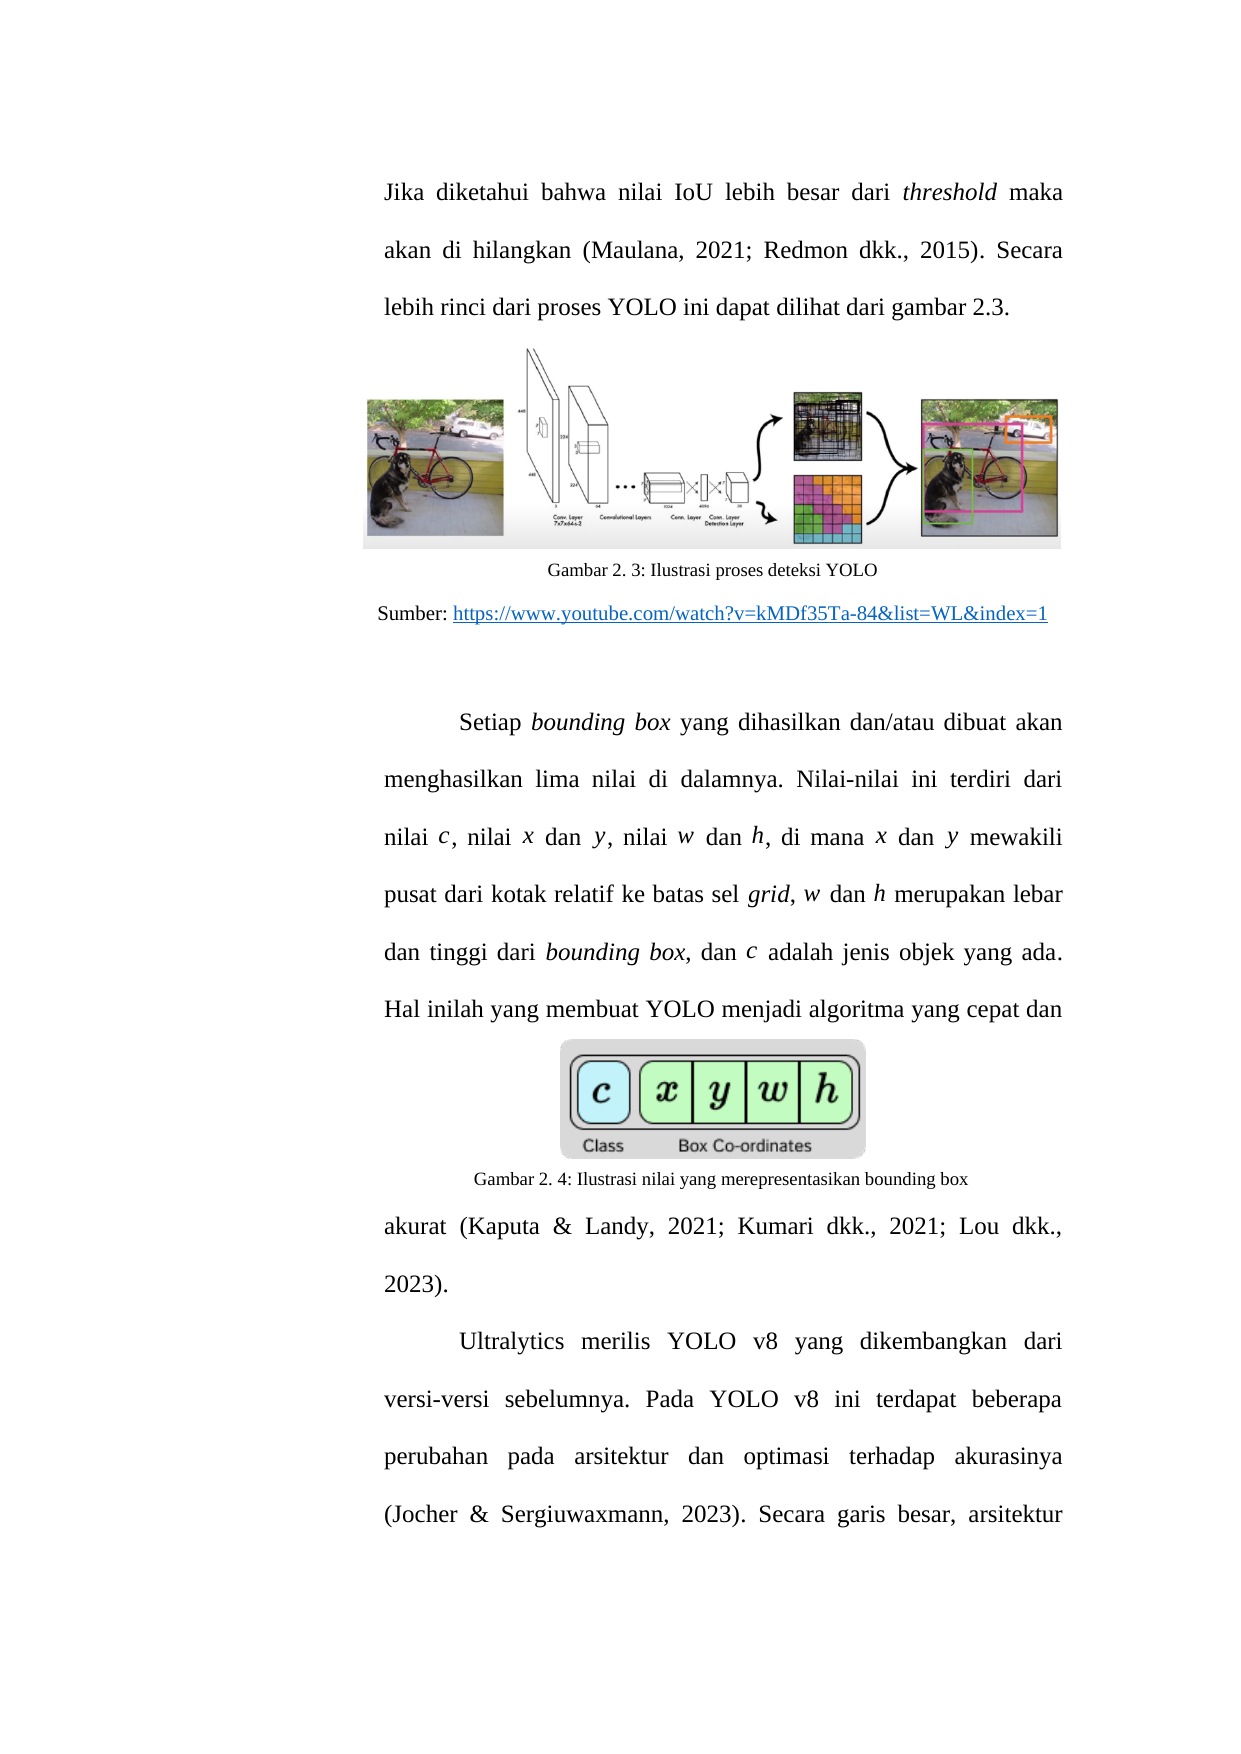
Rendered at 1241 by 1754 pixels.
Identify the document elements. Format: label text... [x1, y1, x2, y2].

picture [560, 1039, 866, 1159]
text Jika diketahui bahwa nilai IoU lebih besar dari threshold maka akan di hilangkan . Secara lebih rinci dari proses YOLO ini dapat dilihat dari gambar 2.3. [384, 177, 1063, 321]
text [384, 1326, 1063, 1527]
picture [363, 345, 1061, 549]
